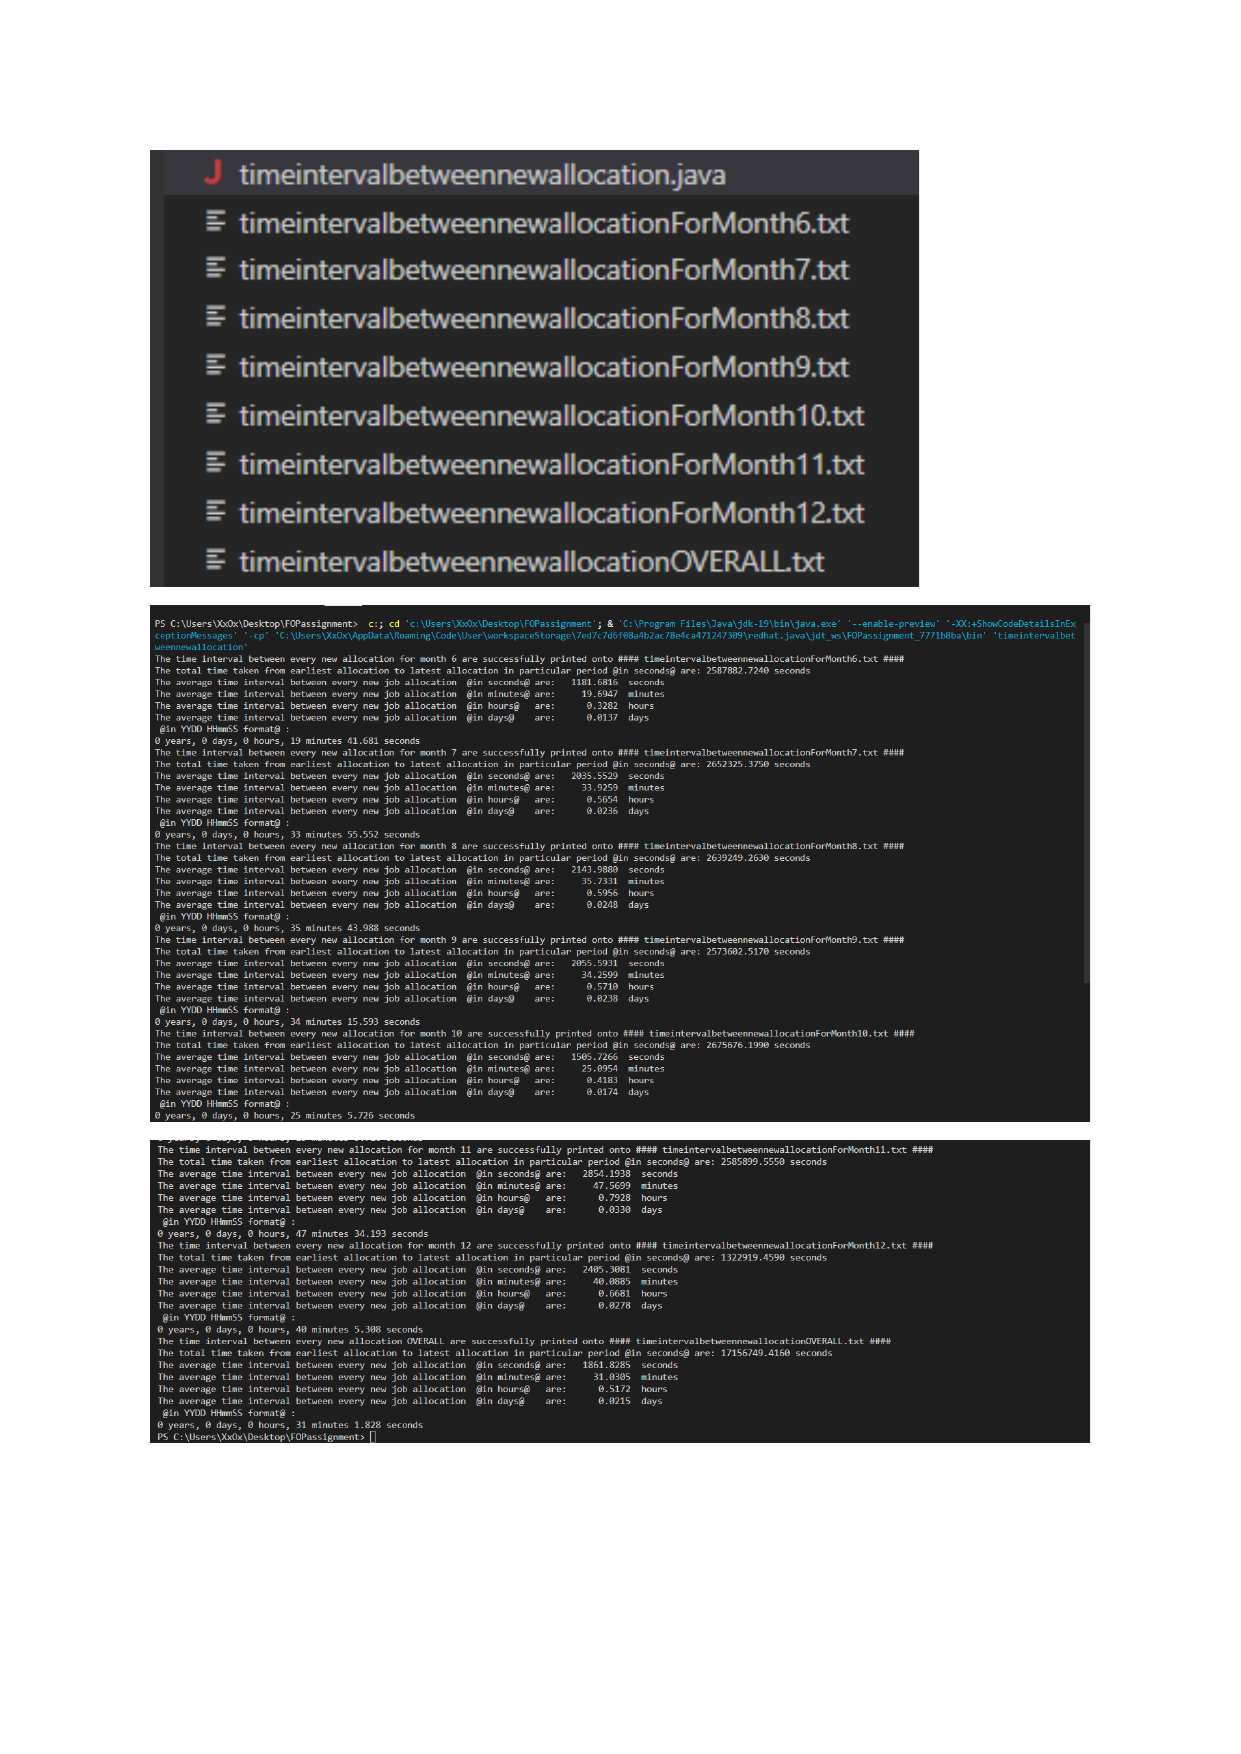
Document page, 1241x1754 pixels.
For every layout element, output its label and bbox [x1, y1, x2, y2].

picture [150, 1140, 1091, 1443]
picture [150, 150, 920, 587]
picture [150, 605, 1091, 1122]
